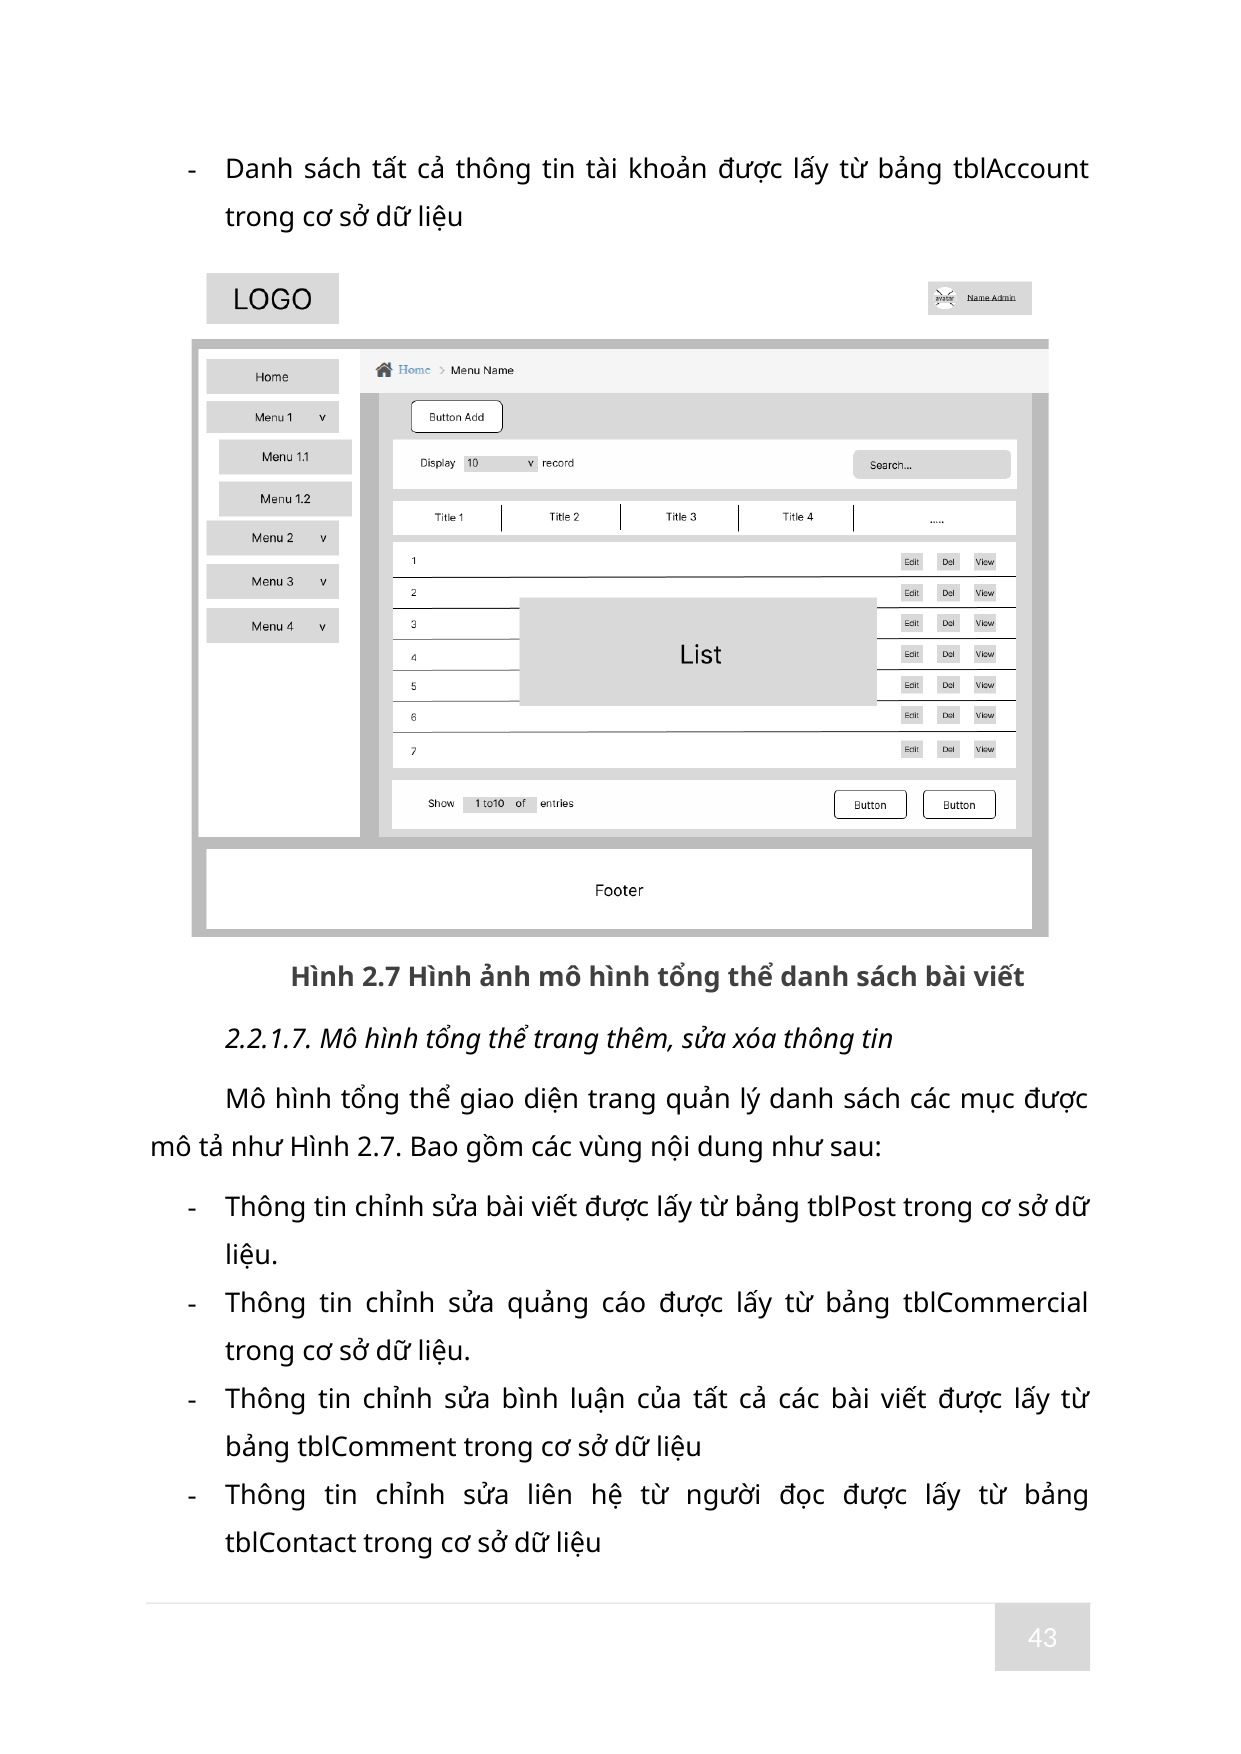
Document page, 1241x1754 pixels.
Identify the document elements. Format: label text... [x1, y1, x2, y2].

text 2.2.1.7. Mô hình tổng thể trang thêm, sửa xóa thông tin [150, 1019, 1090, 1056]
text Hình 2.7 Hình ảnh mô hình tổng thể danh sách bài viết [150, 957, 1090, 994]
list Thông tin chỉnh sửa liên hệ từ người đọc được lấy từ bảng tblContact trong cơ sở dữ liệu [187, 1475, 1090, 1560]
list Thông tin chỉnh sửa quảng cáo được lấy từ bảng tblCommercial trong cơ sở dữ liệu. [187, 1284, 1090, 1368]
text Mô hình tổng thể giao diện trang quản lý danh sách các mục được mô tả như Hình 2.7. Bao gồm các vùng nội dung như sau: [150, 1079, 1090, 1164]
list Danh sách tất cả thông tin tài khoản được lấy từ bảng tblAccount trong cơ sở dữ liệu [187, 150, 1090, 235]
list Thông tin chỉnh sửa bài viết được lấy từ bảng tblPost trong cơ sở dữ liệu. [187, 1188, 1090, 1273]
picture [191, 258, 1049, 937]
list Thông tin chỉnh sửa bình luận của tất cả các bài viết được lấy từ bảng tblComment trong cơ sở dữ liệu [187, 1379, 1090, 1464]
